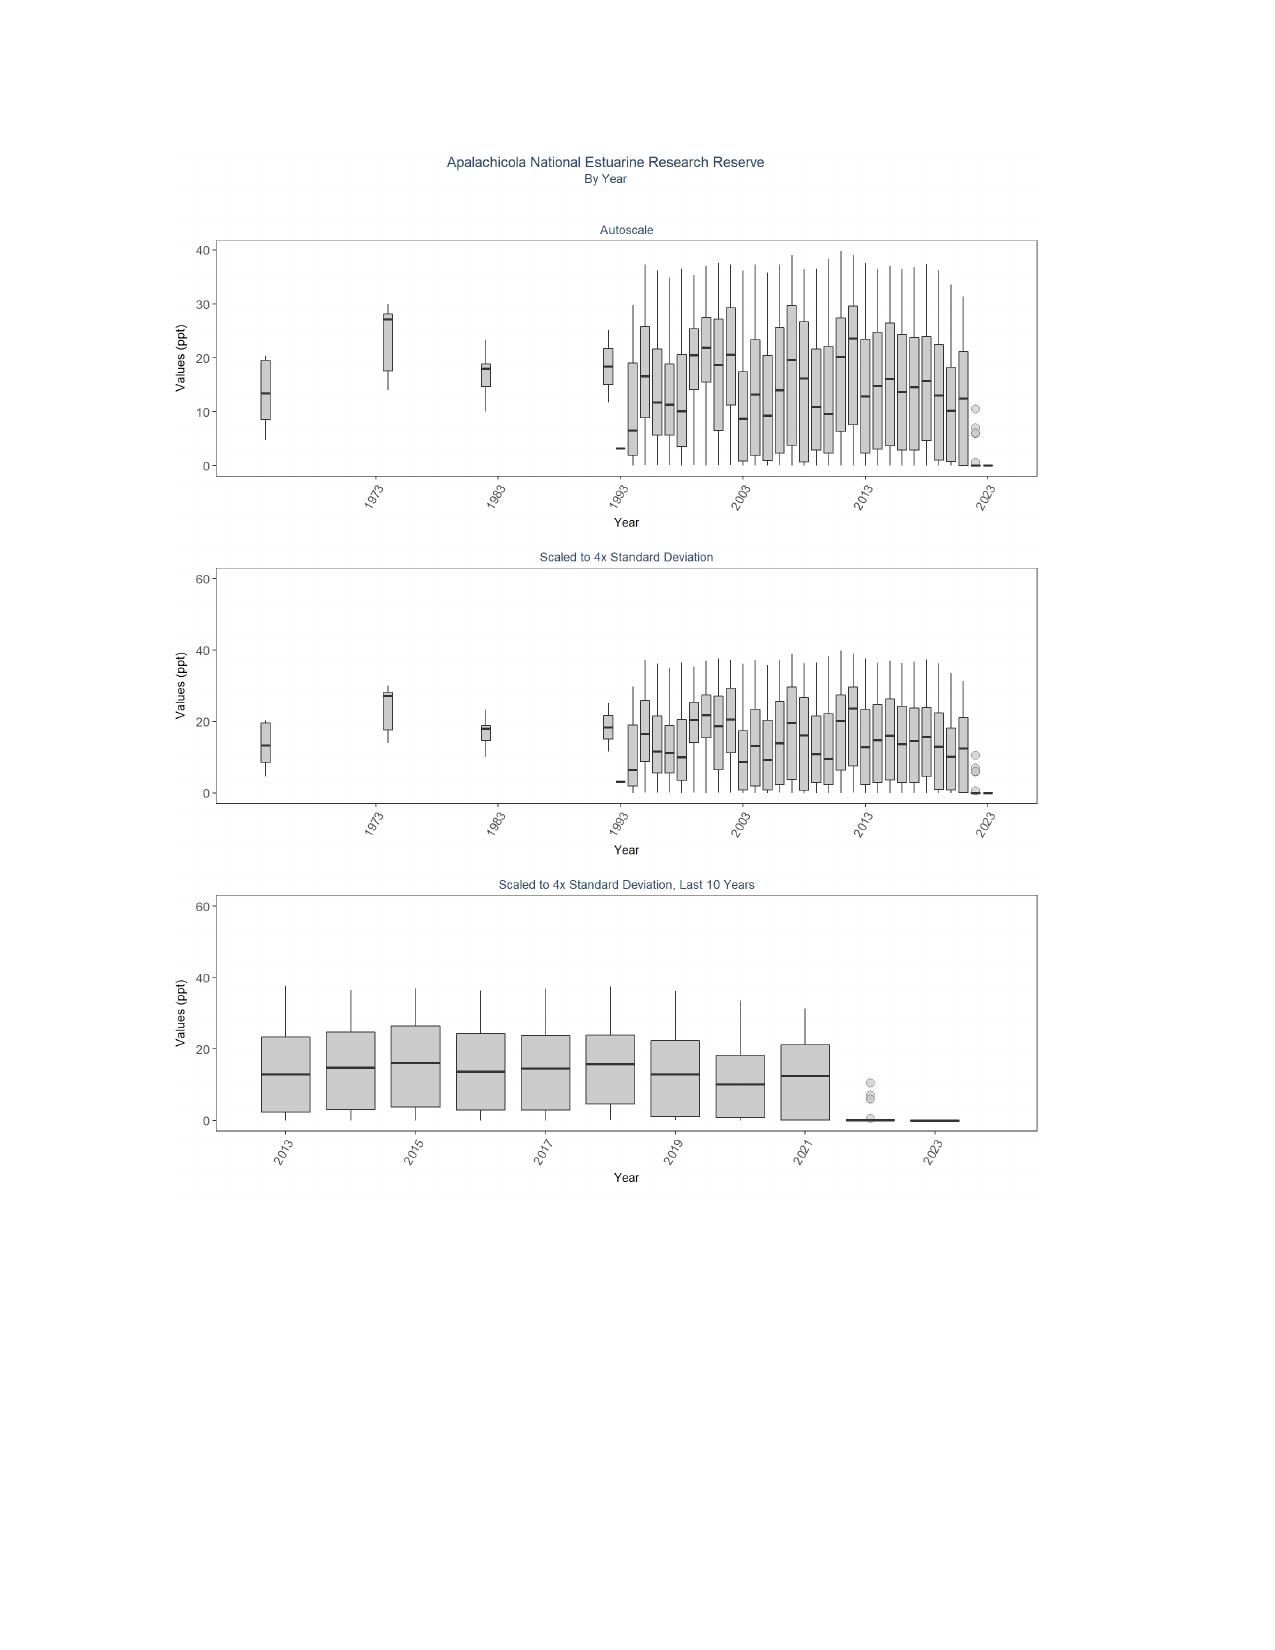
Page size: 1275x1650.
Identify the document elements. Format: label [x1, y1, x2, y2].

picture [168, 150, 1044, 1200]
